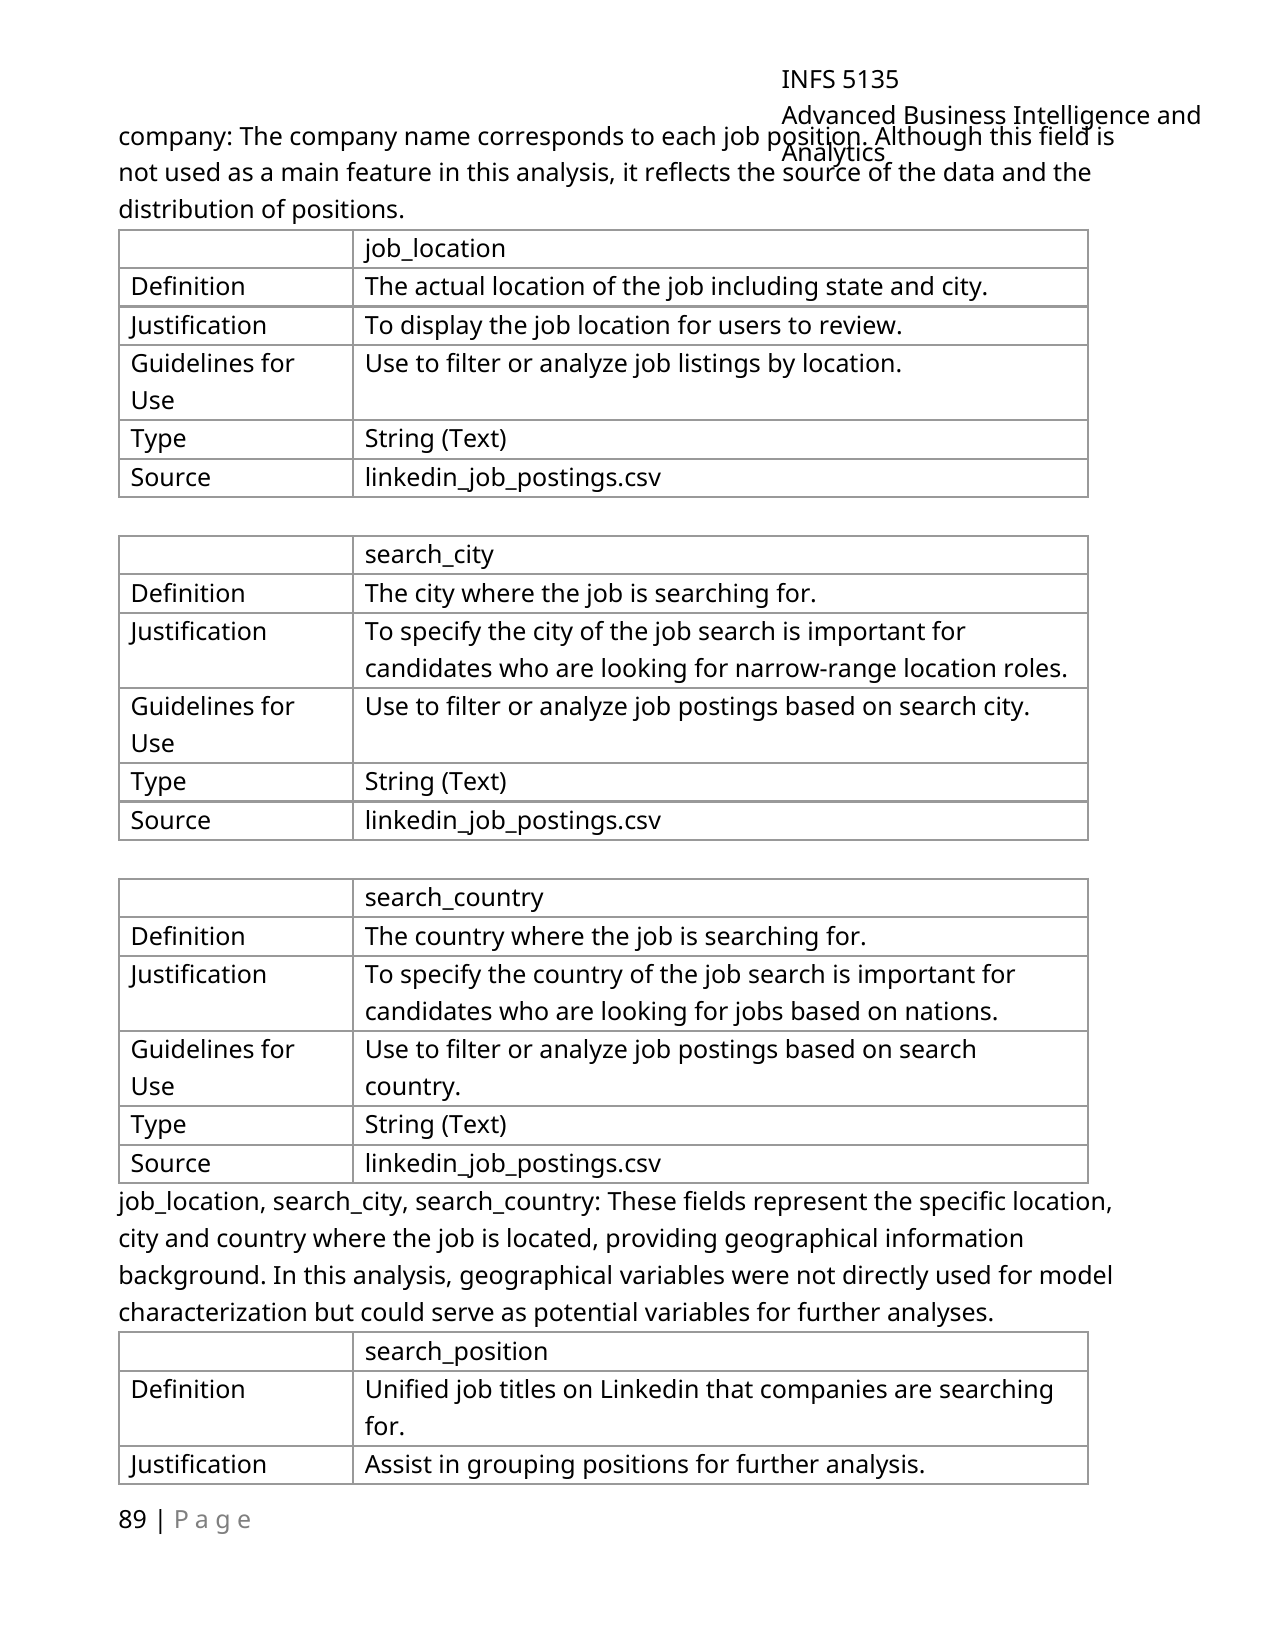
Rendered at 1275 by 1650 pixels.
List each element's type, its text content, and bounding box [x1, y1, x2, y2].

table_cell Type [120, 421, 352, 457]
table_cell To specify the city of the job search is important for candidates who are looking for narrow-range location roles. [354, 614, 1087, 687]
table_cell Justification [120, 957, 352, 1030]
table_cell linkedin_job_postings.csv [354, 1146, 1087, 1182]
table_cell linkedin_job_postings.csv [354, 803, 1087, 839]
table_cell Justification [120, 614, 352, 687]
table_cell The country where the job is searching for. [354, 918, 1087, 954]
table_cell To display the job location for users to review. [354, 308, 1087, 344]
table_cell Definition [120, 575, 352, 612]
table_cell The actual location of the job including state and city. [354, 269, 1087, 305]
table_cell Guidelines for Use [120, 346, 352, 419]
table_header [120, 1333, 352, 1369]
table_cell Assist in grouping positions for further analysis. [354, 1447, 1087, 1483]
table_cell The city where the job is searching for. [354, 575, 1087, 612]
table_cell Guidelines for Use [120, 1032, 352, 1105]
table_cell Type [120, 1107, 352, 1143]
table_header [120, 231, 352, 267]
table_cell To specify the country of the job search is important for candidates who are looking for jobs based on nations. [354, 957, 1087, 1030]
table_header [120, 880, 352, 916]
table_cell Unified job titles on Linkedin that companies are searching for. [354, 1372, 1087, 1445]
table_cell Use to filter or analyze job postings based on search city. [354, 689, 1087, 762]
table_cell Justification [120, 1447, 352, 1483]
table_cell String (Text) [354, 1107, 1087, 1143]
table_cell Justification [120, 308, 352, 344]
table_cell String (Text) [354, 421, 1087, 457]
table_cell Use to filter or analyze job postings based on search country. [354, 1032, 1087, 1105]
table_cell Type [120, 764, 352, 800]
table_cell Definition [120, 918, 352, 954]
table_cell Use to filter or analyze job listings by location. [354, 346, 1087, 419]
table_header search_city [354, 537, 1087, 573]
table_cell Guidelines for Use [120, 689, 352, 762]
table_cell Source [120, 1146, 352, 1182]
table_cell linkedin_job_postings.csv [354, 460, 1087, 496]
table_header search_country [354, 880, 1087, 916]
table_header job_location [354, 231, 1087, 267]
text job_location, search_city, search_country: These fields represent the specific location, city and country where the job is located, providing geographical information background. In this analysis, geographical variables were not directly used for model characterization but could serve as potential variables for further analyses. [118, 1184, 1157, 1328]
table_header search_position [354, 1333, 1087, 1369]
table_cell Source [120, 803, 352, 839]
table_header [120, 537, 352, 573]
table_cell Definition [120, 269, 352, 305]
table_cell Definition [120, 1372, 352, 1445]
text company: The company name corresponds to each job position. Although this field is not used as a main feature in this analysis, it reflects the source of the data and the distribution of positions. [118, 118, 1157, 226]
table_cell Source [120, 460, 352, 496]
table_cell String (Text) [354, 764, 1087, 800]
